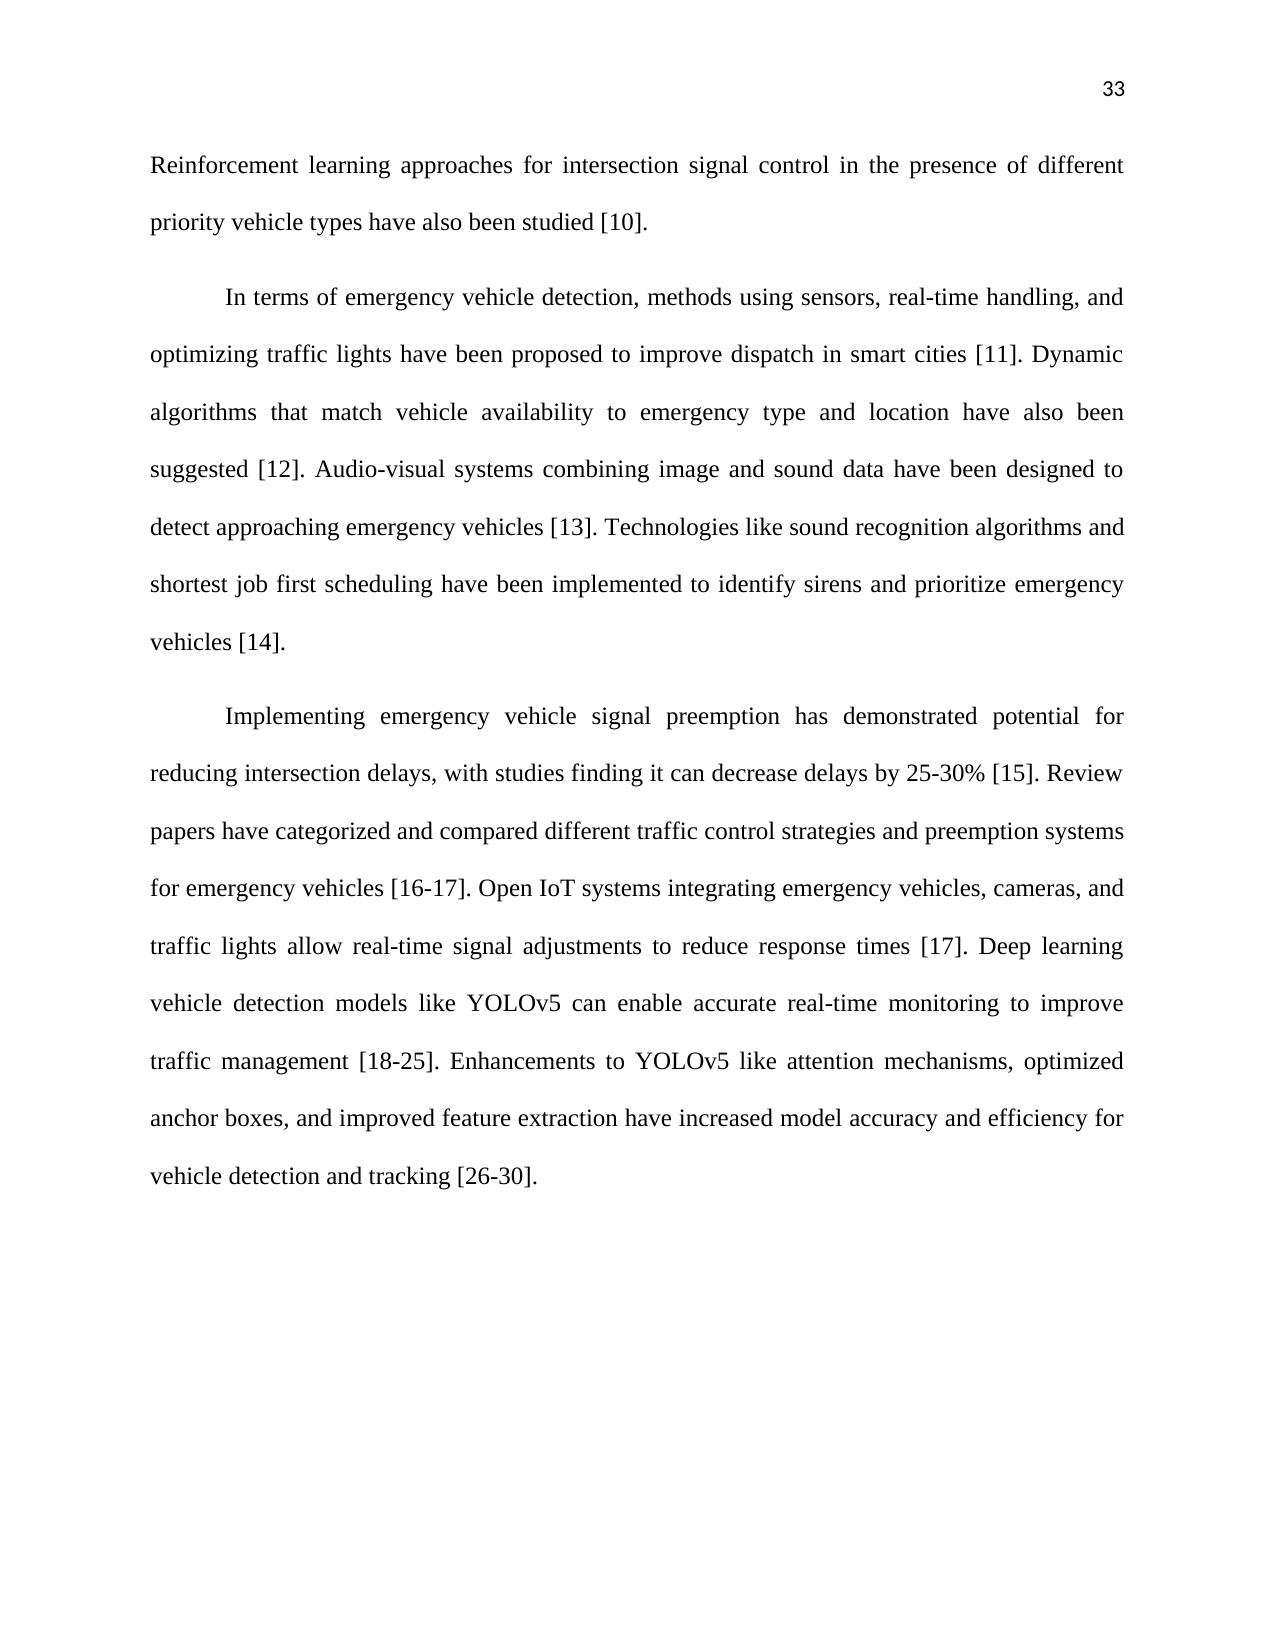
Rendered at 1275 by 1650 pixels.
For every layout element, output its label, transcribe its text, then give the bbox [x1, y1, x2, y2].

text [150, 150, 1125, 236]
text In terms of emergency vehicle detection, methods using sensors, real-time handling, and optimizing traffic lights have been proposed to improve dispatch in smart cities [11]. Dynamic algorithms that match vehicle availability to emergency type and location have also been suggested [12]. Audio-visual systems combining image and sound data have been designed to detect approaching emergency vehicles [13]. Technologies like sound recognition algorithms and shortest job first scheduling have been implemented to identify sirens and prioritize emergency vehicles [14]. [150, 282, 1125, 655]
text Implementing emergency vehicle signal preemption has demonstrated potential for reducing intersection delays, with studies finding it can decrease delays by 25-30% [15]. Review papers have categorized and compared different traffic control strategies and preemption systems for emergency vehicles [16-17]. Open IoT systems integrating emergency vehicles, cameras, and traffic lights allow real-time signal adjustments to reduce response times [17]. Deep learning vehicle detection models like YOLOv5 can enable accurate real-time monitoring to improve traffic management [18-25]. Enhancements to YOLOv5 like attention mechanisms, optimized anchor boxes, and improved feature extraction have increased model accuracy and efficiency for vehicle detection and tracking [26-30]. [150, 701, 1125, 1189]
